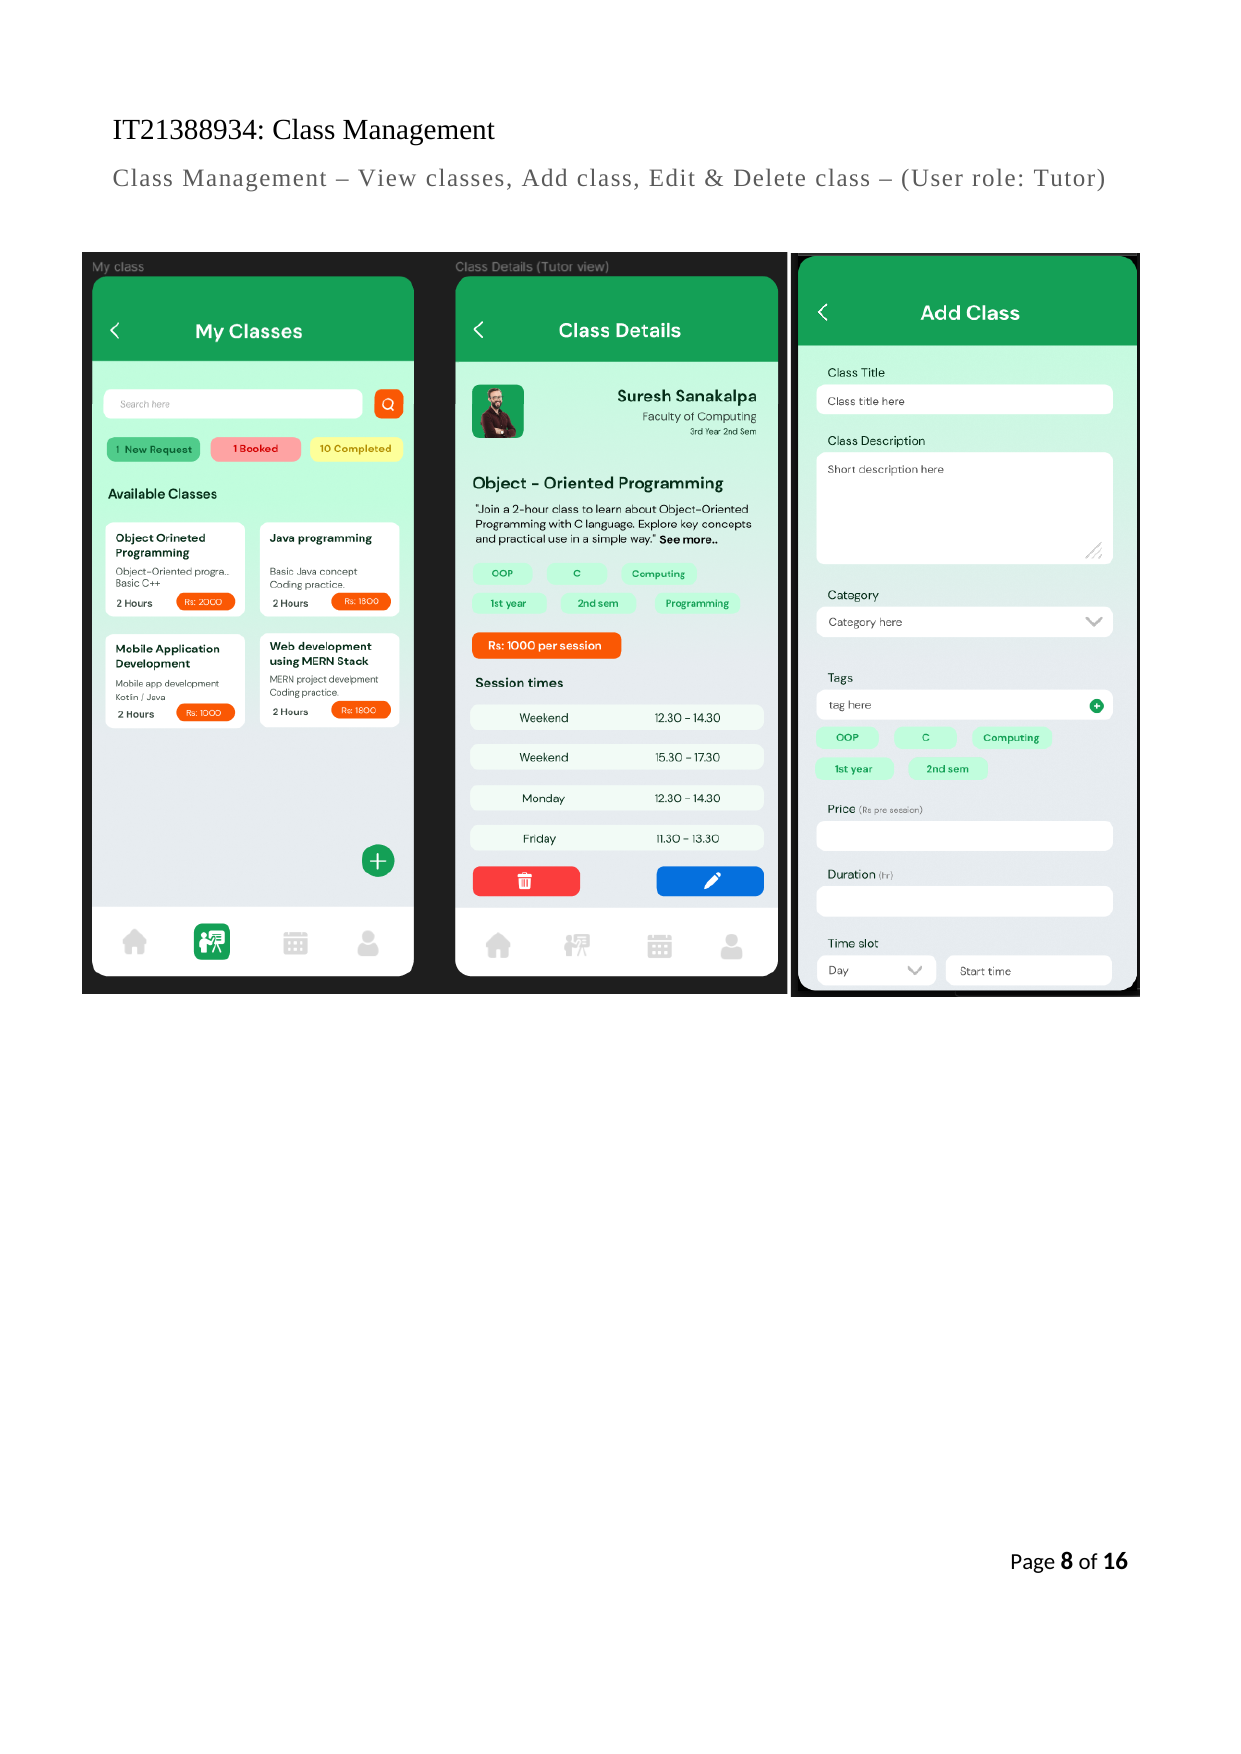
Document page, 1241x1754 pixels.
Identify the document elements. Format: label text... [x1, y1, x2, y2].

picture [81, 252, 787, 992]
picture [790, 253, 1140, 994]
subtitle Class Management – View classes, Add class, Edit & Delete class – (User role: Tutor) [112, 163, 1128, 192]
text IT21388934: Class Management [112, 112, 1128, 146]
